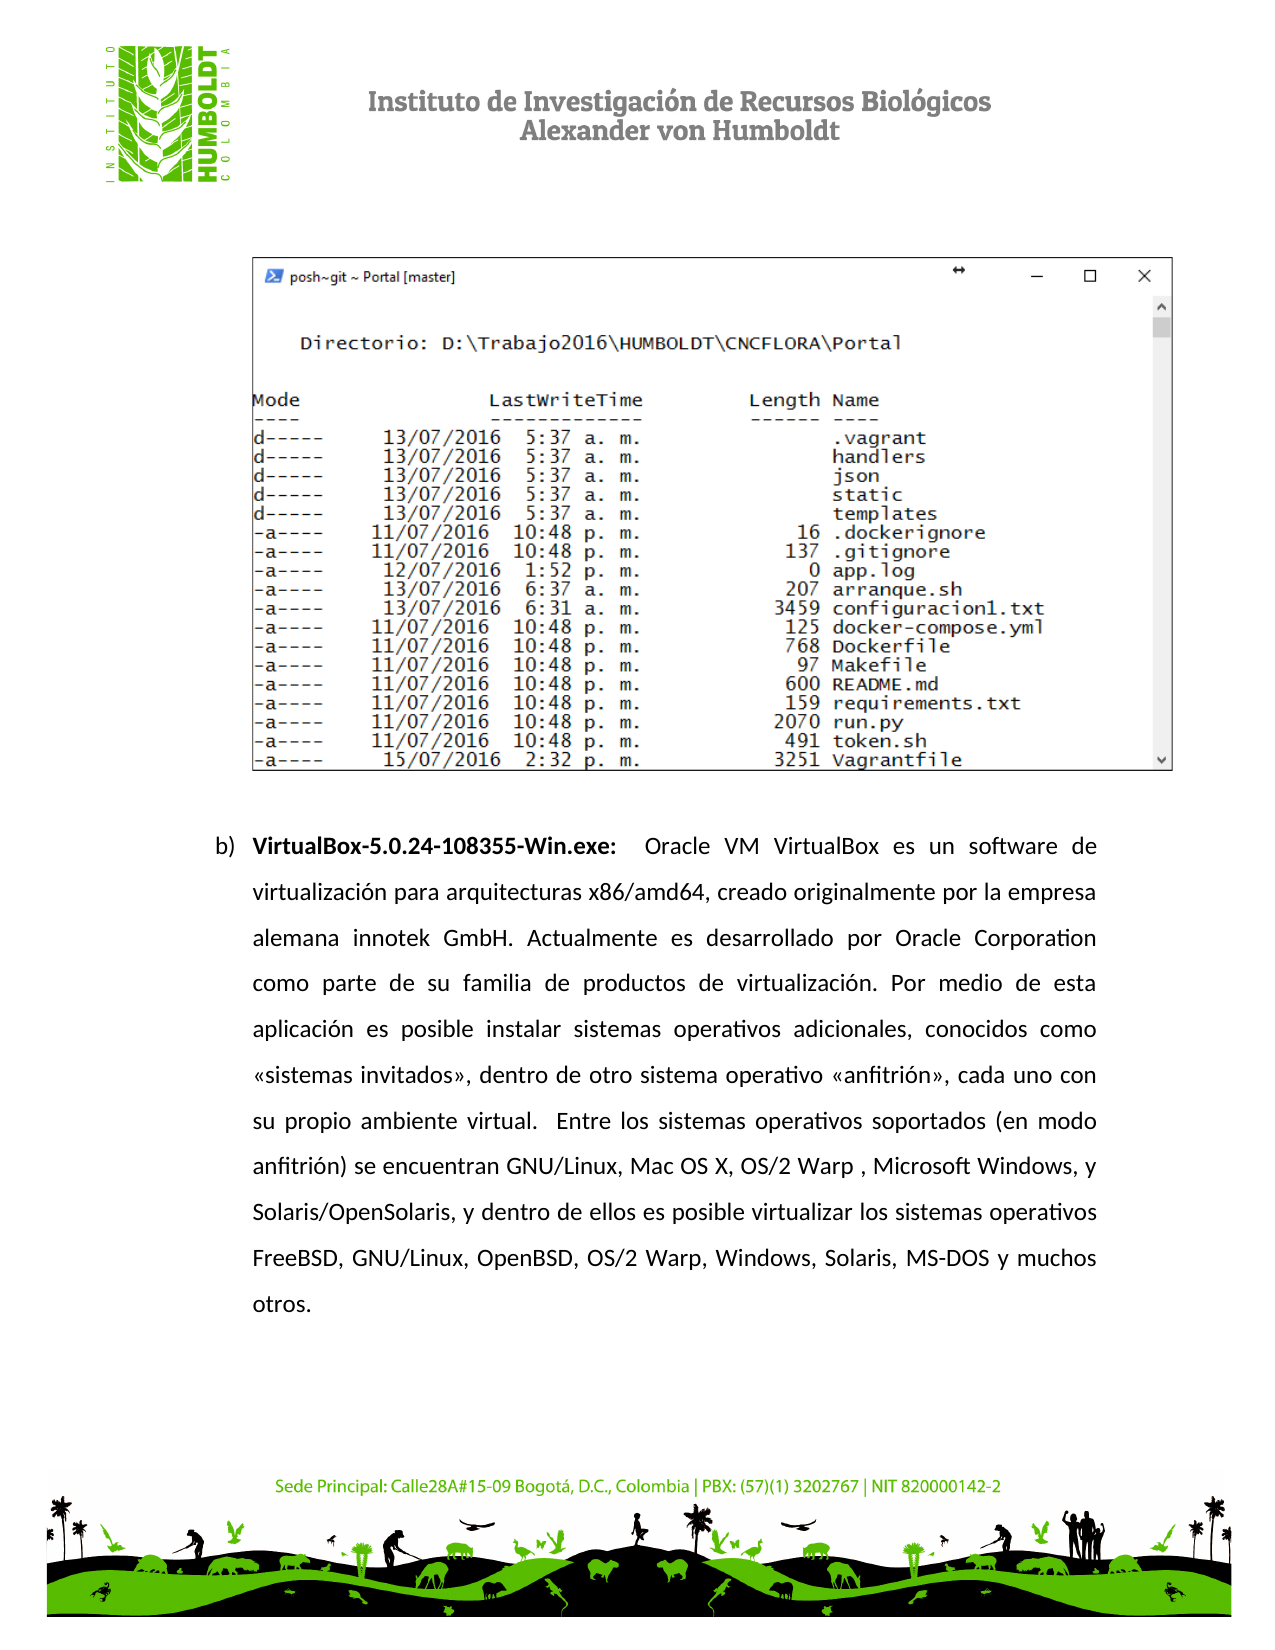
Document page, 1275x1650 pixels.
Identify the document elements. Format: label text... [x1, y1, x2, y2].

picture [252, 257, 1173, 771]
list VirtualBox-5.0.24-108355-Win.exe: Oracle VM VirtualBox es un software de virtualización para arquitecturas x86/amd64, creado originalmente por la empresa alemana innotek GmbH. Actualmente es desarrollado por Oracle Corporation como parte de su familia de productos de virtualización. Por medio de esta aplicación es posible instalar sistemas operativos adicionales, conocidos como «sistemas invitados», dentro de otro sistema operativo «anfitrión», cada uno con su propio ambiente virtual. Entre los sistemas operativos soportados (en modo anfitrión) se encuentran GNU/Linux, Mac OS X, OS/2 Warp , Microsoft Windows, y Solaris/OpenSolaris, y dentro de ellos es posible virtualizar los sistemas operativos FreeBSD, GNU/Linux, OpenBSD, OS/2 Warp, Windows, Solaris, MS-DOS y muchos otros. [215, 830, 1098, 1318]
picture [60, 46, 1125, 197]
picture [46, 1468, 1232, 1617]
